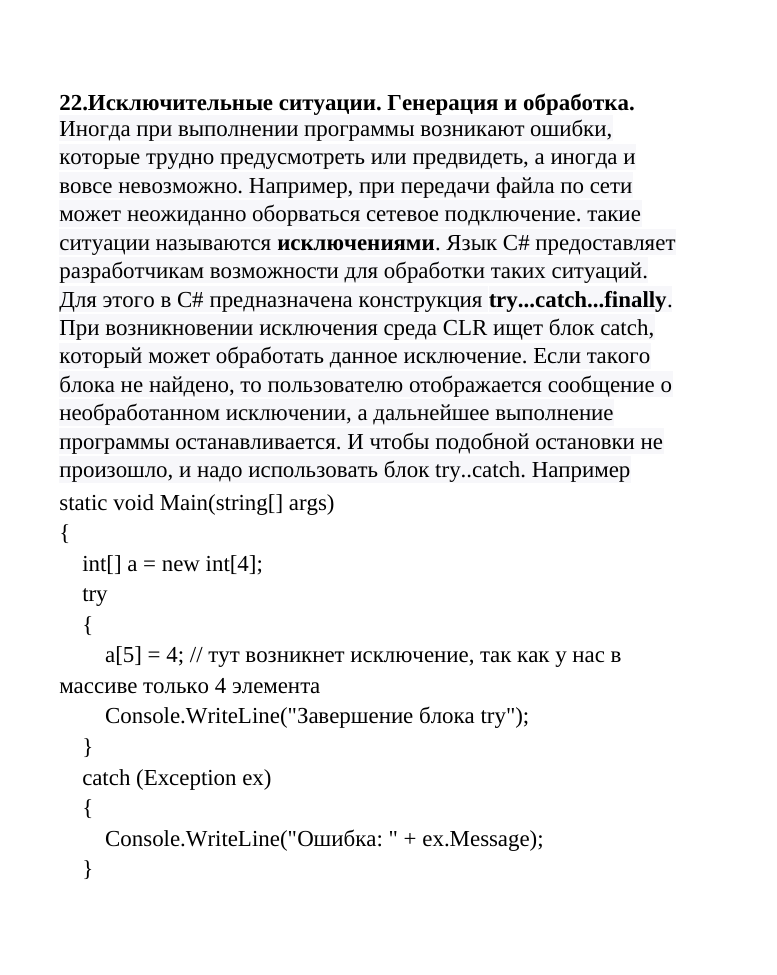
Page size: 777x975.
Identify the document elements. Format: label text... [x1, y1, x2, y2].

text { [59, 607, 688, 637]
text int[] a = new int[4]; [59, 546, 688, 576]
text a[5] = 4; // тут возникнет исключение, так как у нас в массиве только 4 элемента [59, 637, 688, 698]
text try [59, 576, 688, 607]
text { [59, 790, 688, 820]
text Console.WriteLine("Завершение блока try"); [59, 698, 688, 729]
text Console.WriteLine("Ошибка: " + ex.Message); [59, 820, 688, 851]
text catch (Exception ex) [59, 759, 688, 790]
text static void Main(string[] args) [59, 485, 688, 515]
subtitle 22.Исключительные ситуации. Генерация и обработка. [59, 89, 688, 115]
text } [59, 851, 688, 881]
text { [59, 515, 688, 546]
text } [59, 729, 688, 759]
text Иногда при выполнении программы возникают ошибки, которые трудно предусмотреть или предвидеть, а иногда и вовсе невозможно. Например, при передачи файла по сети может неожиданно оборваться сетевое подключение. такие ситуации называются исключениями. Язык C# предоставляет разработчикам возможности для обработки таких ситуаций. Для этого в C# предназначена конструкция try...catch...finally. При возникновении исключения среда CLR ищет блок catch, который может обработать данное исключение. Если такого блока не найдено, то пользователю отображается сообщение о необработанном исключении, а дальнейшее выполнение программы останавливается. И чтобы подобной остановки не произошло, и надо использовать блок try..catch. Например [59, 115, 688, 483]
